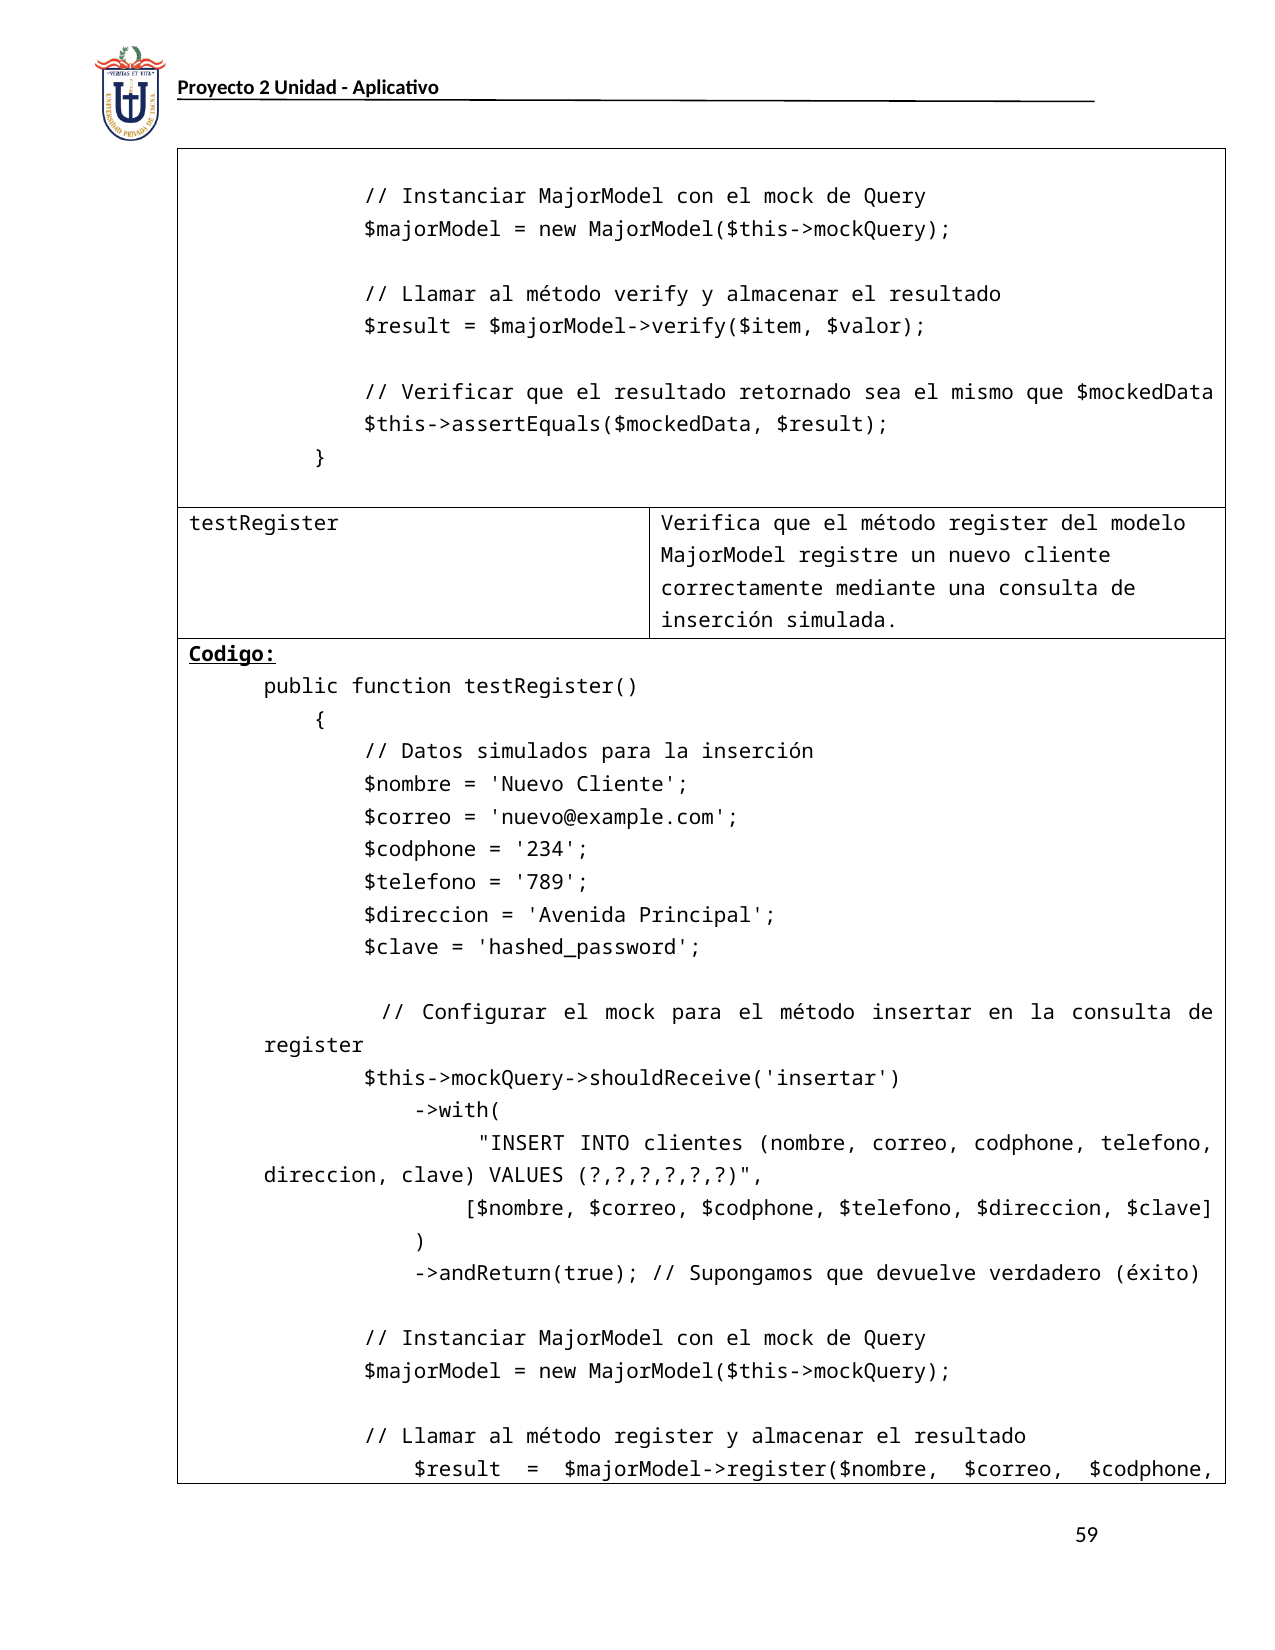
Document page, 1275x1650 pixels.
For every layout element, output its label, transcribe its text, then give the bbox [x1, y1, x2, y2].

picture [94, 45, 166, 141]
table_cell testRegister [178, 508, 649, 638]
table_cell Verifica que el método register del modelo MajorModel registre un nuevo cliente correctamente mediante una consulta de inserción simulada. [650, 508, 1225, 638]
